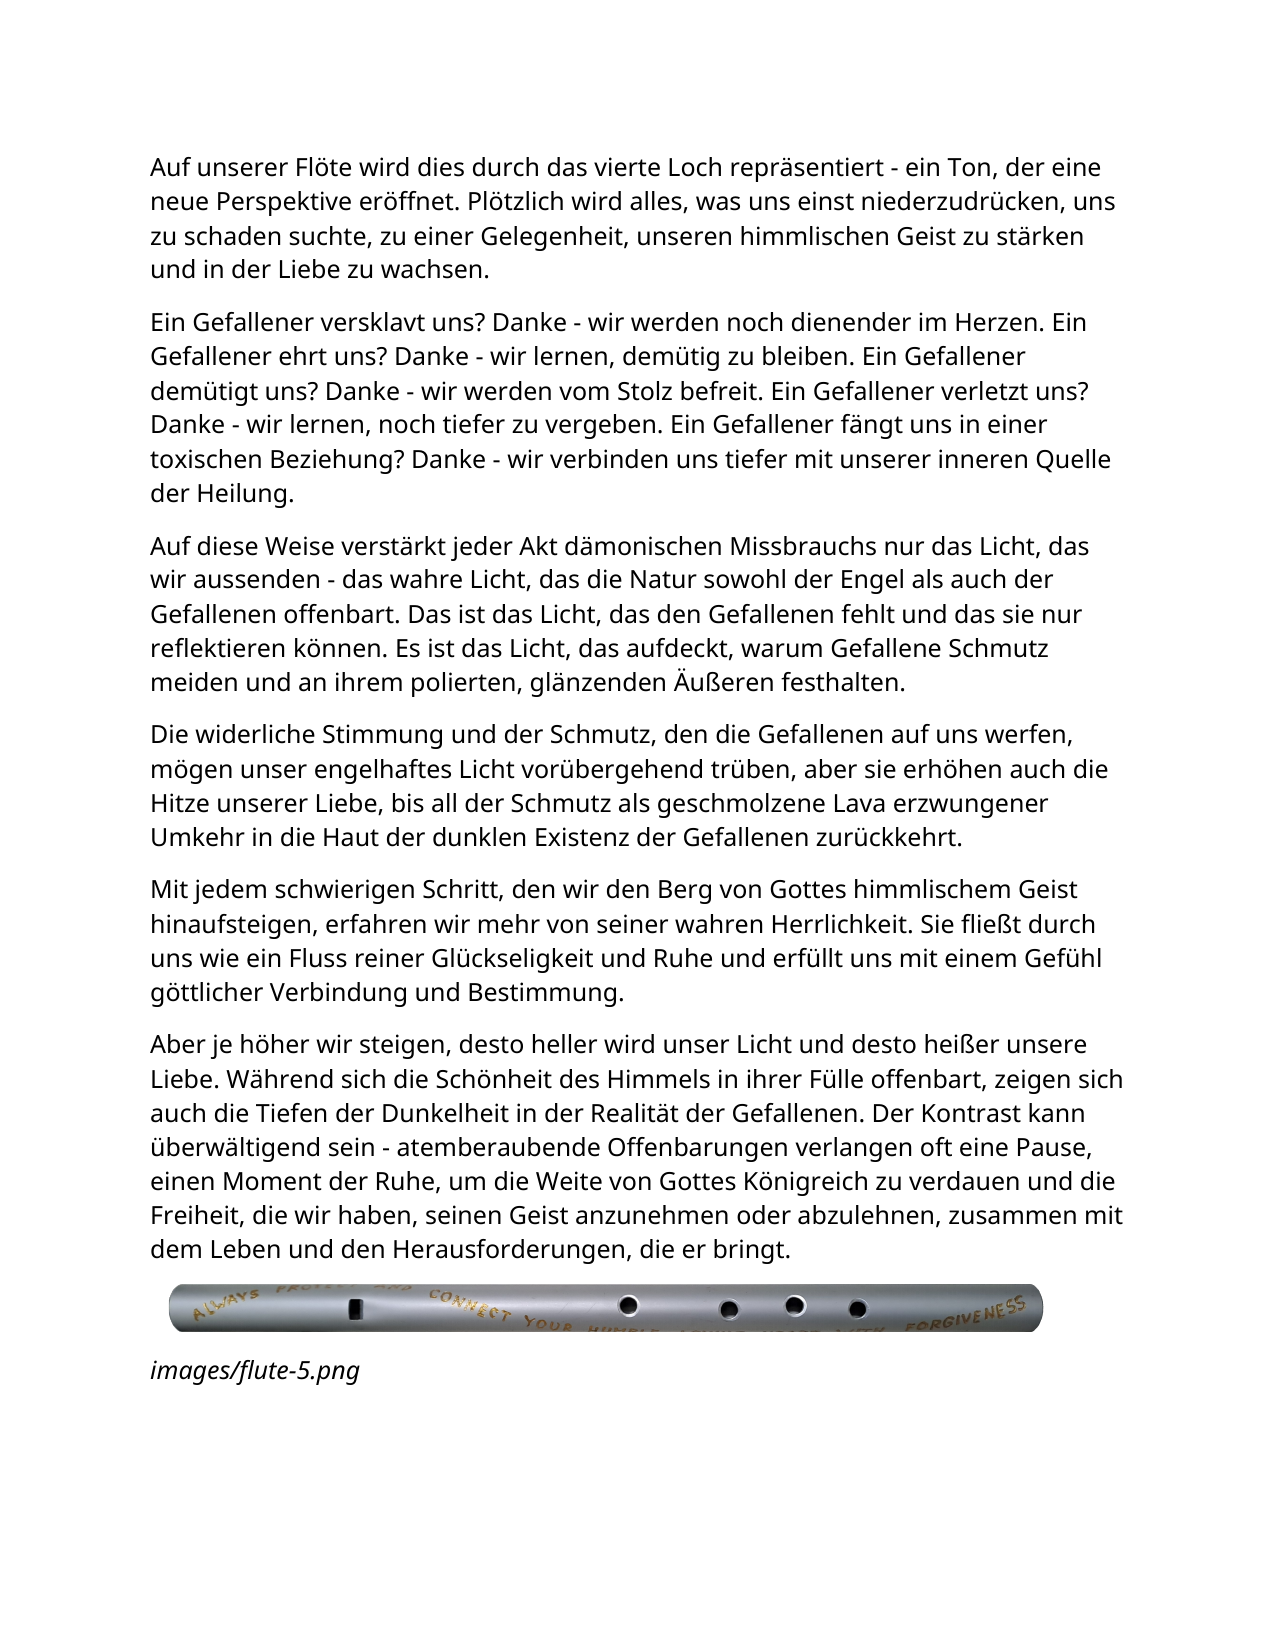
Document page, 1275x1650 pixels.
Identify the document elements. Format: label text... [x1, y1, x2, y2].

text Ein Gefallener versklavt uns? Danke - wir werden noch dienender im Herzen. Ein Gefallener ehrt uns? Danke - wir lernen, demütig zu bleiben. Ein Gefallener demütigt uns? Danke - wir werden vom Stolz befreit. Ein Gefallener verletzt uns? Danke - wir lernen, noch tiefer zu vergeben. Ein Gefallener fängt uns in einer toxischen Beziehung? Danke - wir verbinden uns tiefer mit unserer inneren Quelle der Heilung. [150, 305, 1125, 509]
picture [168, 1284, 1044, 1332]
text Auf unserer Flöte wird dies durch das vierte Loch repräsentiert - ein Ton, der eine neue Perspektive eröffnet. Plötzlich wird alles, was uns einst niederzudrücken, uns zu schaden suchte, zu einer Gelegenheit, unseren himmlischen Geist zu stärken und in der Liebe zu wachsen. [150, 150, 1125, 286]
text Die widerliche Stimmung und der Schmutz, den die Gefallenen auf uns werfen, mögen unser engelhaftes Licht vorübergehend trüben, aber sie erhöhen auch die Hitze unserer Liebe, bis all der Schmutz als geschmolzene Lava erzwungener Umkehr in die Haut der dunklen Existenz der Gefallenen zurückkehrt. [150, 717, 1125, 853]
text Aber je höher wir steigen, desto heller wird unser Licht und desto heißer unsere Liebe. Während sich die Schönheit des Himmels in ihrer Fülle offenbart, zeigen sich auch die Tiefen der Dunkelheit in der Realität der Gefallenen. Der Kontrast kann überwältigend sein - atemberaubende Offenbarungen verlangen oft eine Pause, einen Moment der Ruhe, um die Weite von Gottes Königreich zu verdauen und die Freiheit, die wir haben, seinen Geist anzunehmen oder abzulehnen, zusammen mit dem Leben und den Herausforderungen, die er bringt. [150, 1027, 1125, 1266]
text Mit jedem schwierigen Schritt, den wir den Berg von Gottes himmlischem Geist hinaufsteigen, erfahren wir mehr von seiner wahren Herrlichkeit. Sie fließt durch uns wie ein Fluss reiner Glückseligkeit und Ruhe und erfüllt uns mit einem Gefühl göttlicher Verbindung und Bestimmung. [150, 872, 1125, 1008]
text images/flute-5.png [150, 1353, 1125, 1387]
text Auf diese Weise verstärkt jeder Akt dämonischen Missbrauchs nur das Licht, das wir aussenden - das wahre Licht, das die Natur sowohl der Engel als auch der Gefallenen offenbart. Das ist das Licht, das den Gefallenen fehlt und das sie nur reflektieren können. Es ist das Licht, das aufdeckt, warum Gefallene Schmutz meiden und an ihrem polierten, glänzenden Äußeren festhalten. [150, 528, 1125, 698]
